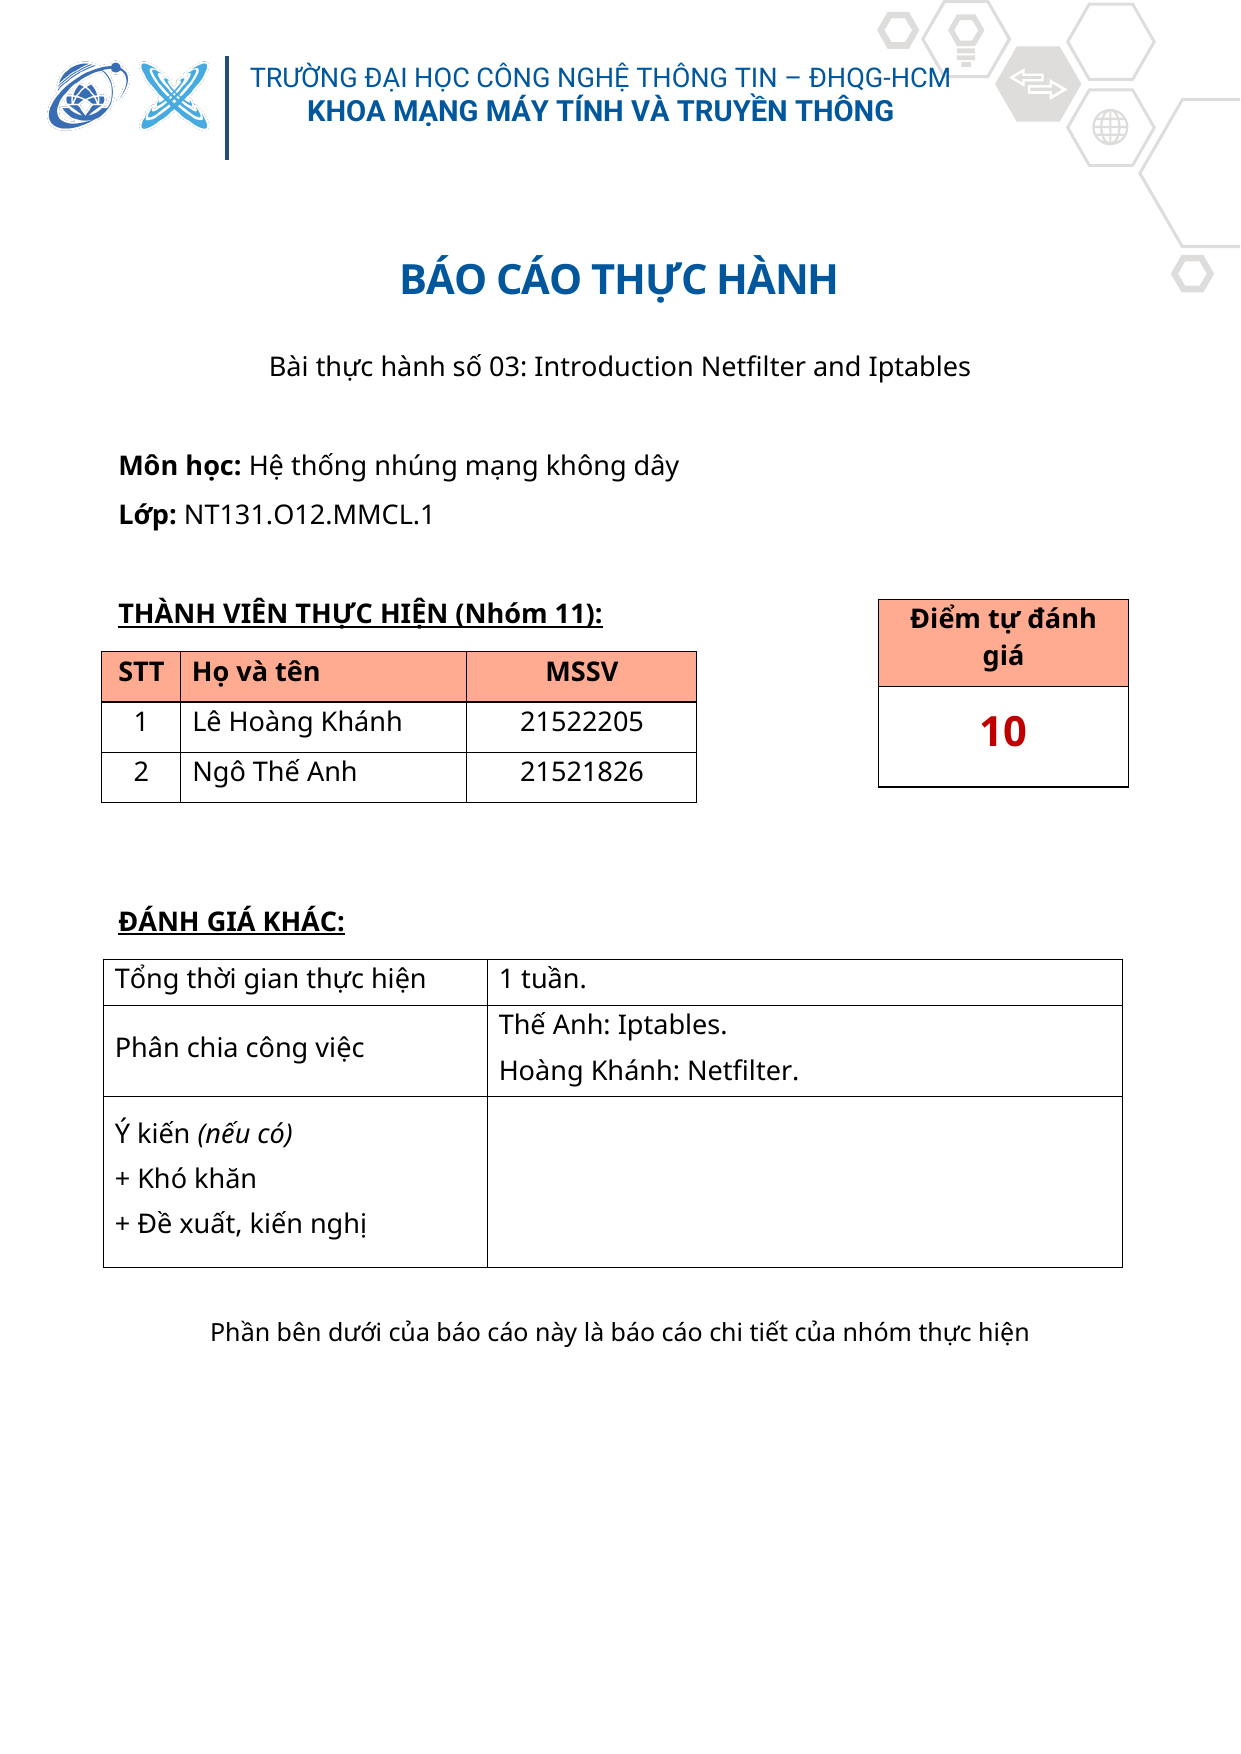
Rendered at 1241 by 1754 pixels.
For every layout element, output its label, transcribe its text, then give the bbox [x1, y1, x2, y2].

table_cell Lê Hoàng Khánh [181, 703, 466, 752]
table_cell Ngô Thế Anh [181, 753, 466, 802]
table_cell 1 [102, 703, 180, 752]
table_header Tổng thời gian thực hiện [104, 960, 487, 1005]
table_cell 21522205 [467, 703, 696, 752]
title BÁO CÁO THỰC HÀNH [118, 250, 1122, 307]
table_header 1 tuần. [488, 960, 1122, 1005]
table_cell 10 [879, 687, 1128, 786]
picture [134, 58, 216, 136]
table_cell Ý kiến (nếu có) + Khó khăn + Đề xuất, kiến nghị [104, 1097, 487, 1267]
text Lớp: NT131.O12.MMCL.1 [118, 496, 1122, 533]
table_header Điểm tự đánh giá [879, 600, 1128, 686]
list ĐÁNH GIÁ KHÁC: [118, 902, 1122, 939]
table_cell 2 [102, 753, 180, 802]
table_cell 21521826 [467, 753, 696, 802]
list THÀNH VIÊN THỰC HIỆN (Nhóm 11): [118, 594, 1122, 631]
table_cell Thế Anh: Iptables. Hoàng Khánh: Netfilter. [488, 1006, 1122, 1096]
table_cell [488, 1097, 1122, 1267]
picture [43, 56, 133, 136]
table_header MSSV [467, 652, 696, 701]
table_cell Phân chia công việc [104, 1006, 487, 1096]
table_header Họ và tên [181, 652, 466, 701]
text Phần bên dưới của báo cáo này là báo cáo chi tiết của nhóm thực hiện [118, 1314, 1122, 1348]
table_header STT [102, 652, 180, 701]
text Môn học: Hệ thống nhúng mạng không dây [118, 446, 1122, 483]
